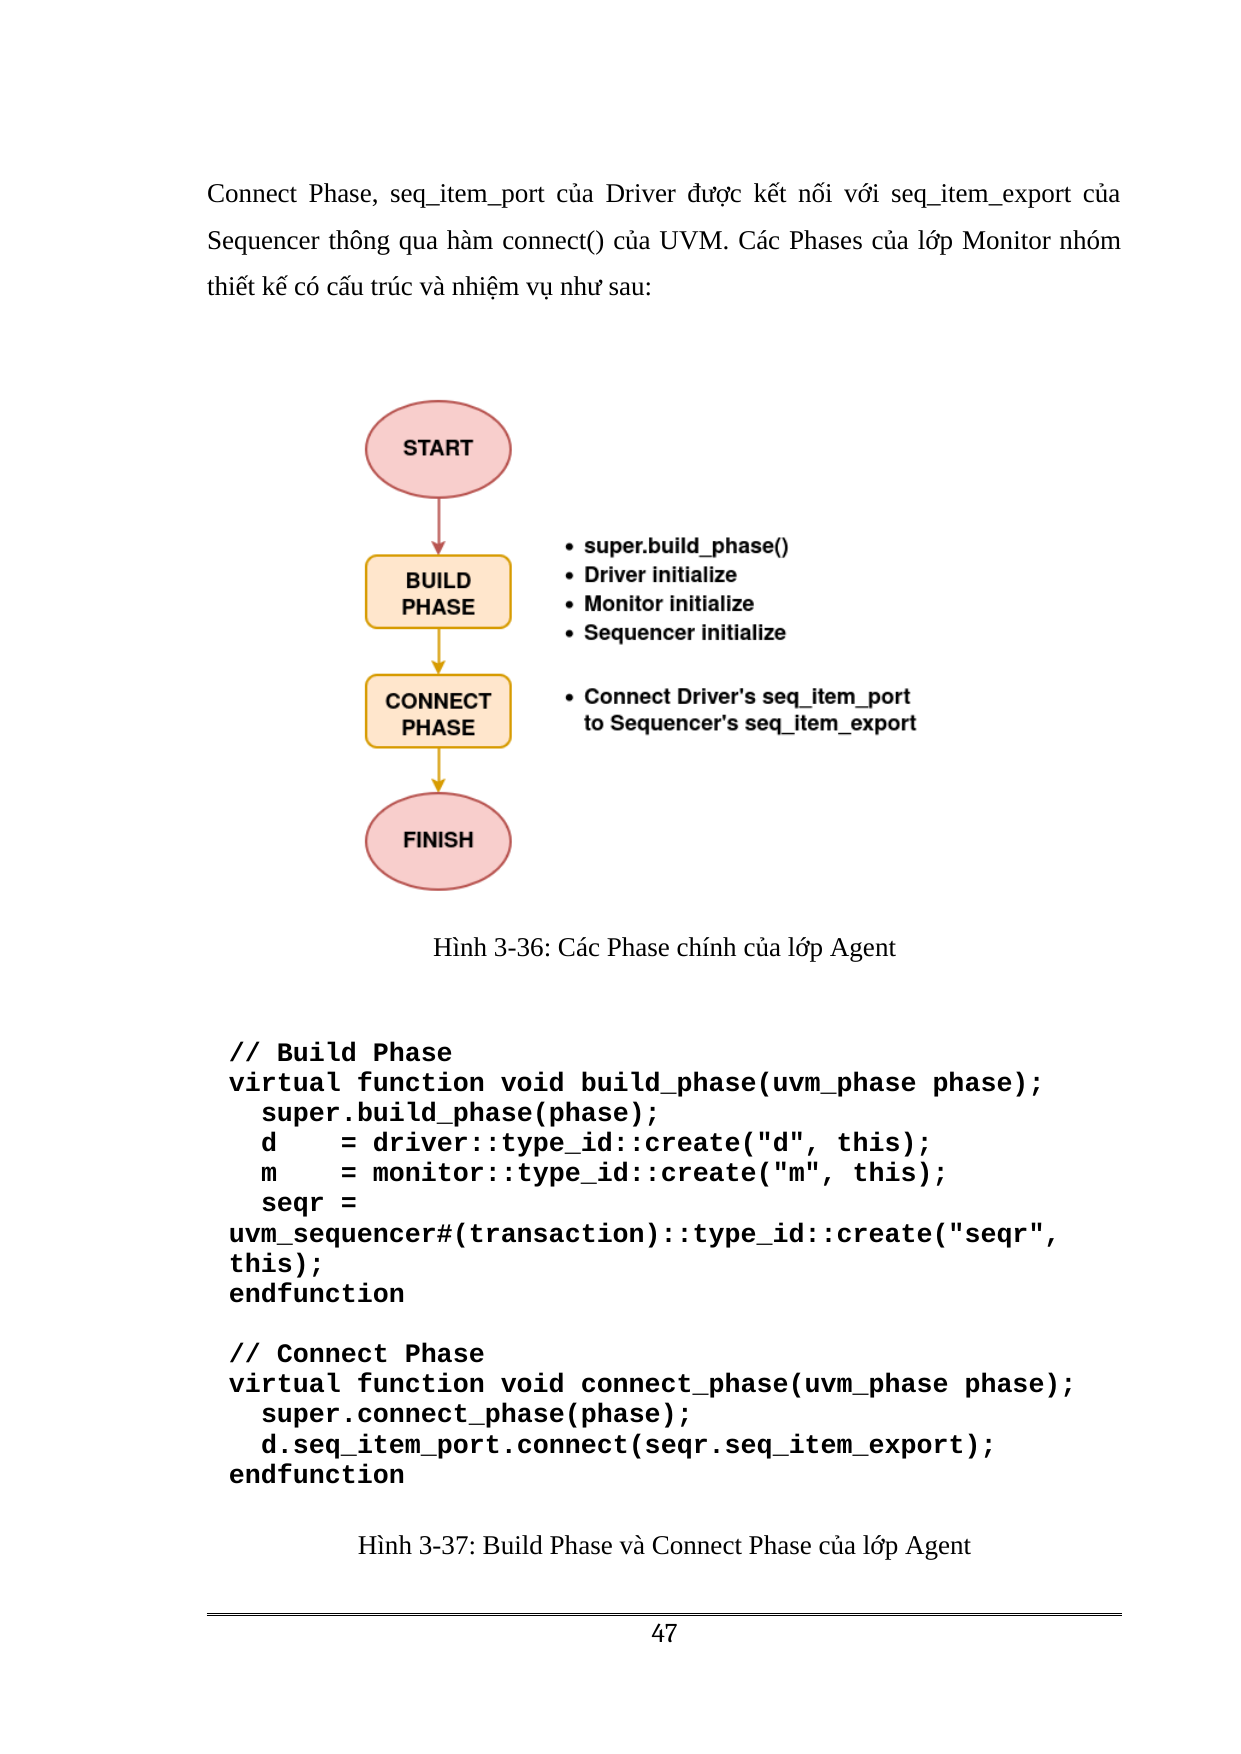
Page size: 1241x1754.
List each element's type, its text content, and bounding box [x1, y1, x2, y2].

picture [353, 388, 1032, 903]
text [207, 177, 1122, 302]
